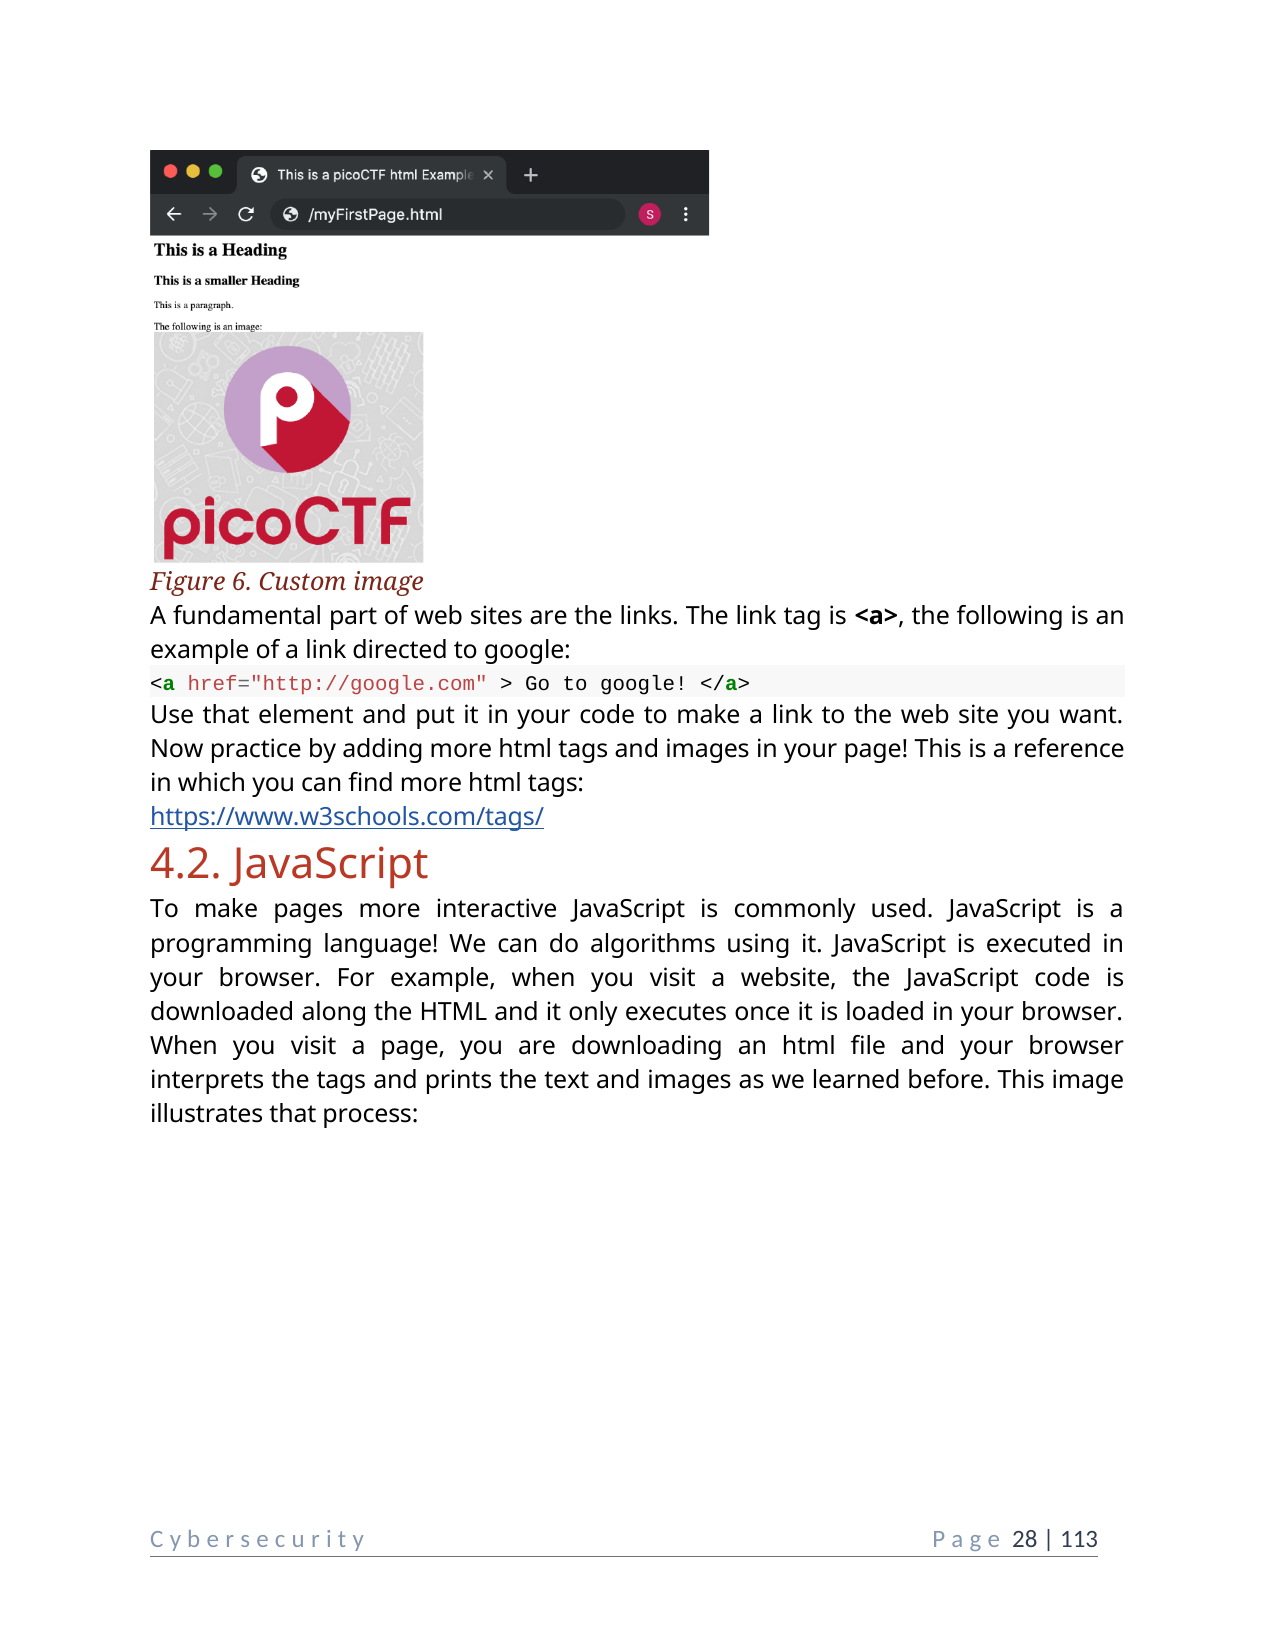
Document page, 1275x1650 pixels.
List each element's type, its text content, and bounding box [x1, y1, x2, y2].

text To make pages more interactive JavaScript is commonly used. JavaScript is a programming language! We can do algorithms using it. JavaScript is executed in your browser. For example, when you visit a website, the JavaScript code is downloaded along the HTML and it only executes once it is loaded in your browser. When you visit a page, you are downloading an html file and your browser interprets the tags and prints the text and images as we learned before. This image illustrates that process: [150, 891, 1125, 1129]
text 4.2. JavaScript [150, 833, 1125, 891]
text <a href="http://google.com" > Go to google! </a> [150, 665, 1125, 697]
text https://www.w3schools.com/tags/ [150, 799, 1125, 833]
text Use that element and put it in your code to make a link to the web site you want. Now practice by adding more html tags and images in your page! This is a reference in which you can find more html tags: [150, 697, 1125, 799]
picture [150, 150, 710, 564]
text A fundamental part of web sites are the links. The link tag is <a>, the following is an example of a link directed to google: [150, 597, 1125, 665]
text Figure 6. Custom image [150, 563, 1125, 597]
